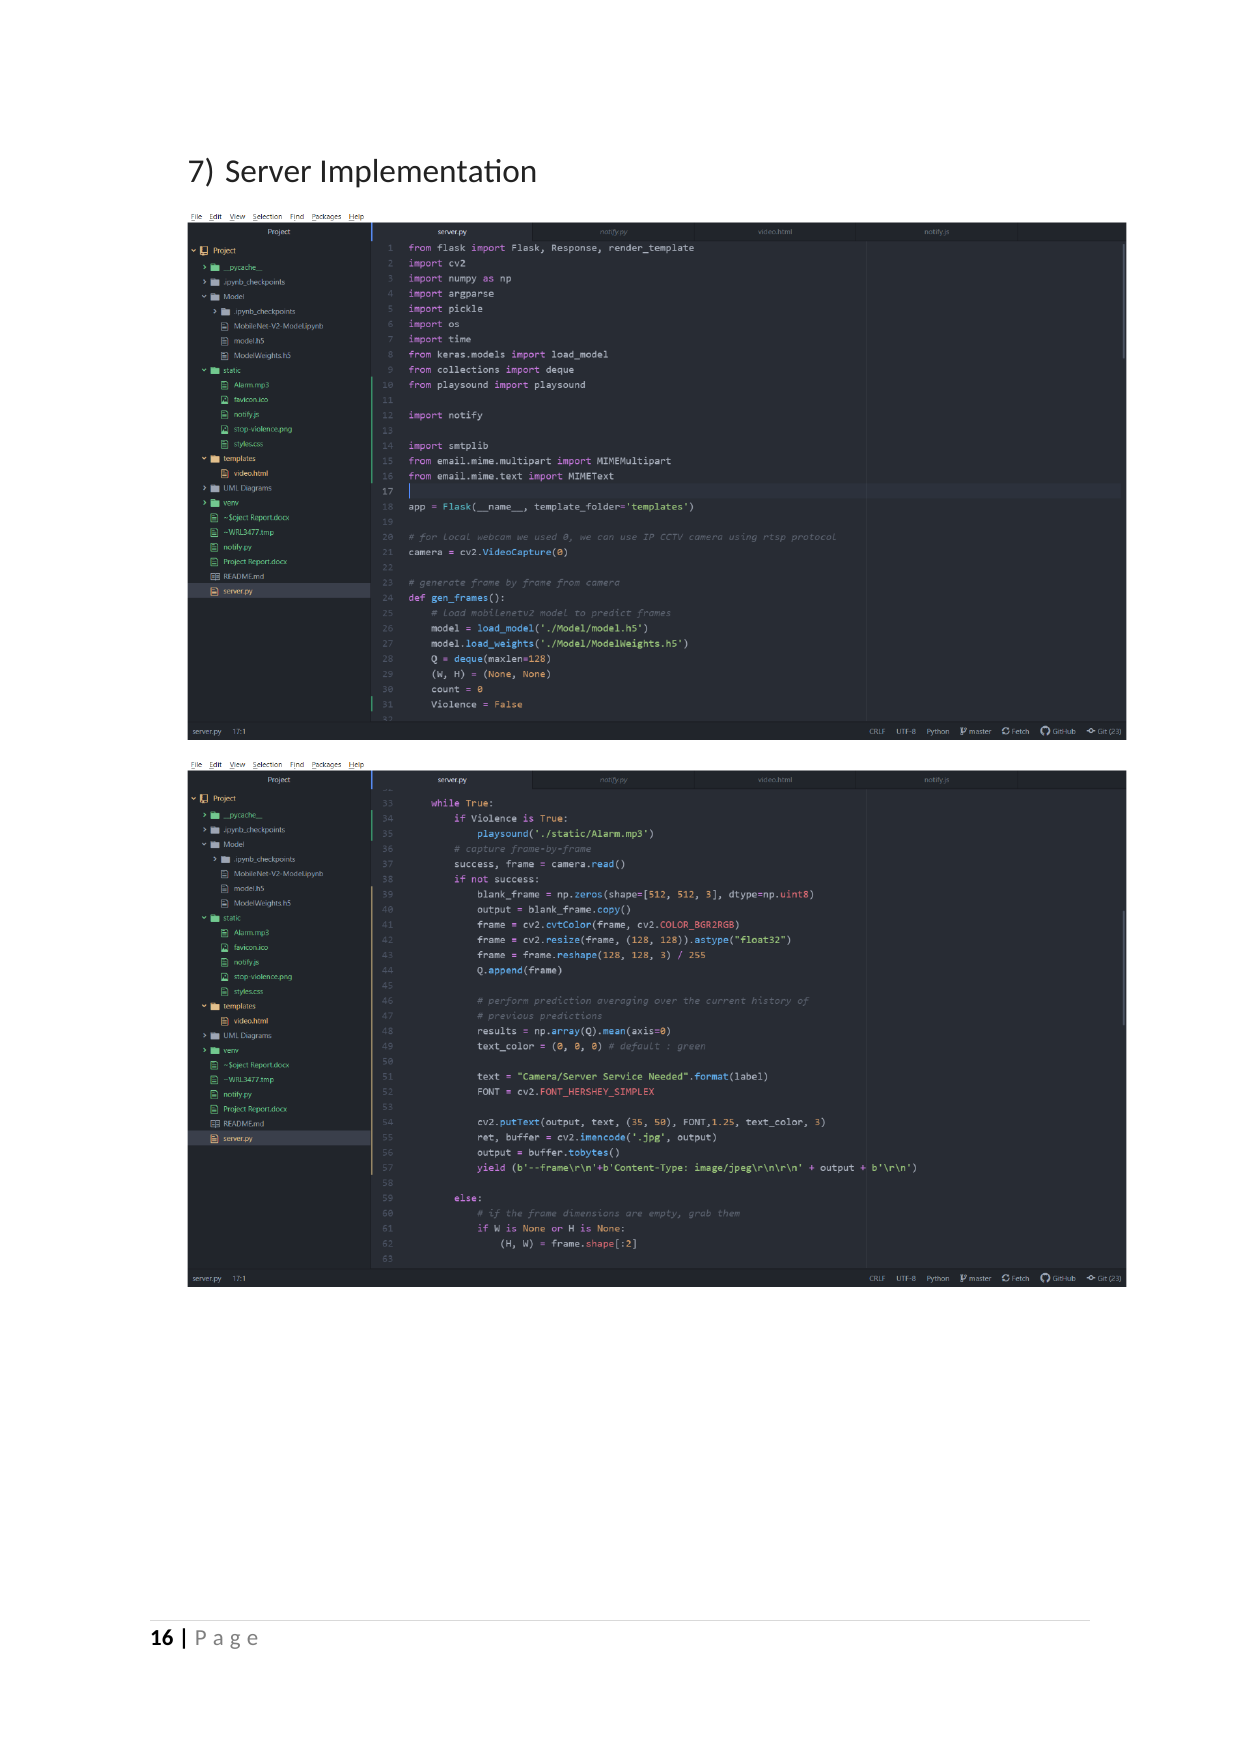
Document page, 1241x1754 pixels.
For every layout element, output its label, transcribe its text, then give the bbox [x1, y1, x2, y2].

list Server Implementation [187, 150, 1090, 191]
picture [187, 758, 1127, 1287]
picture [187, 210, 1127, 740]
